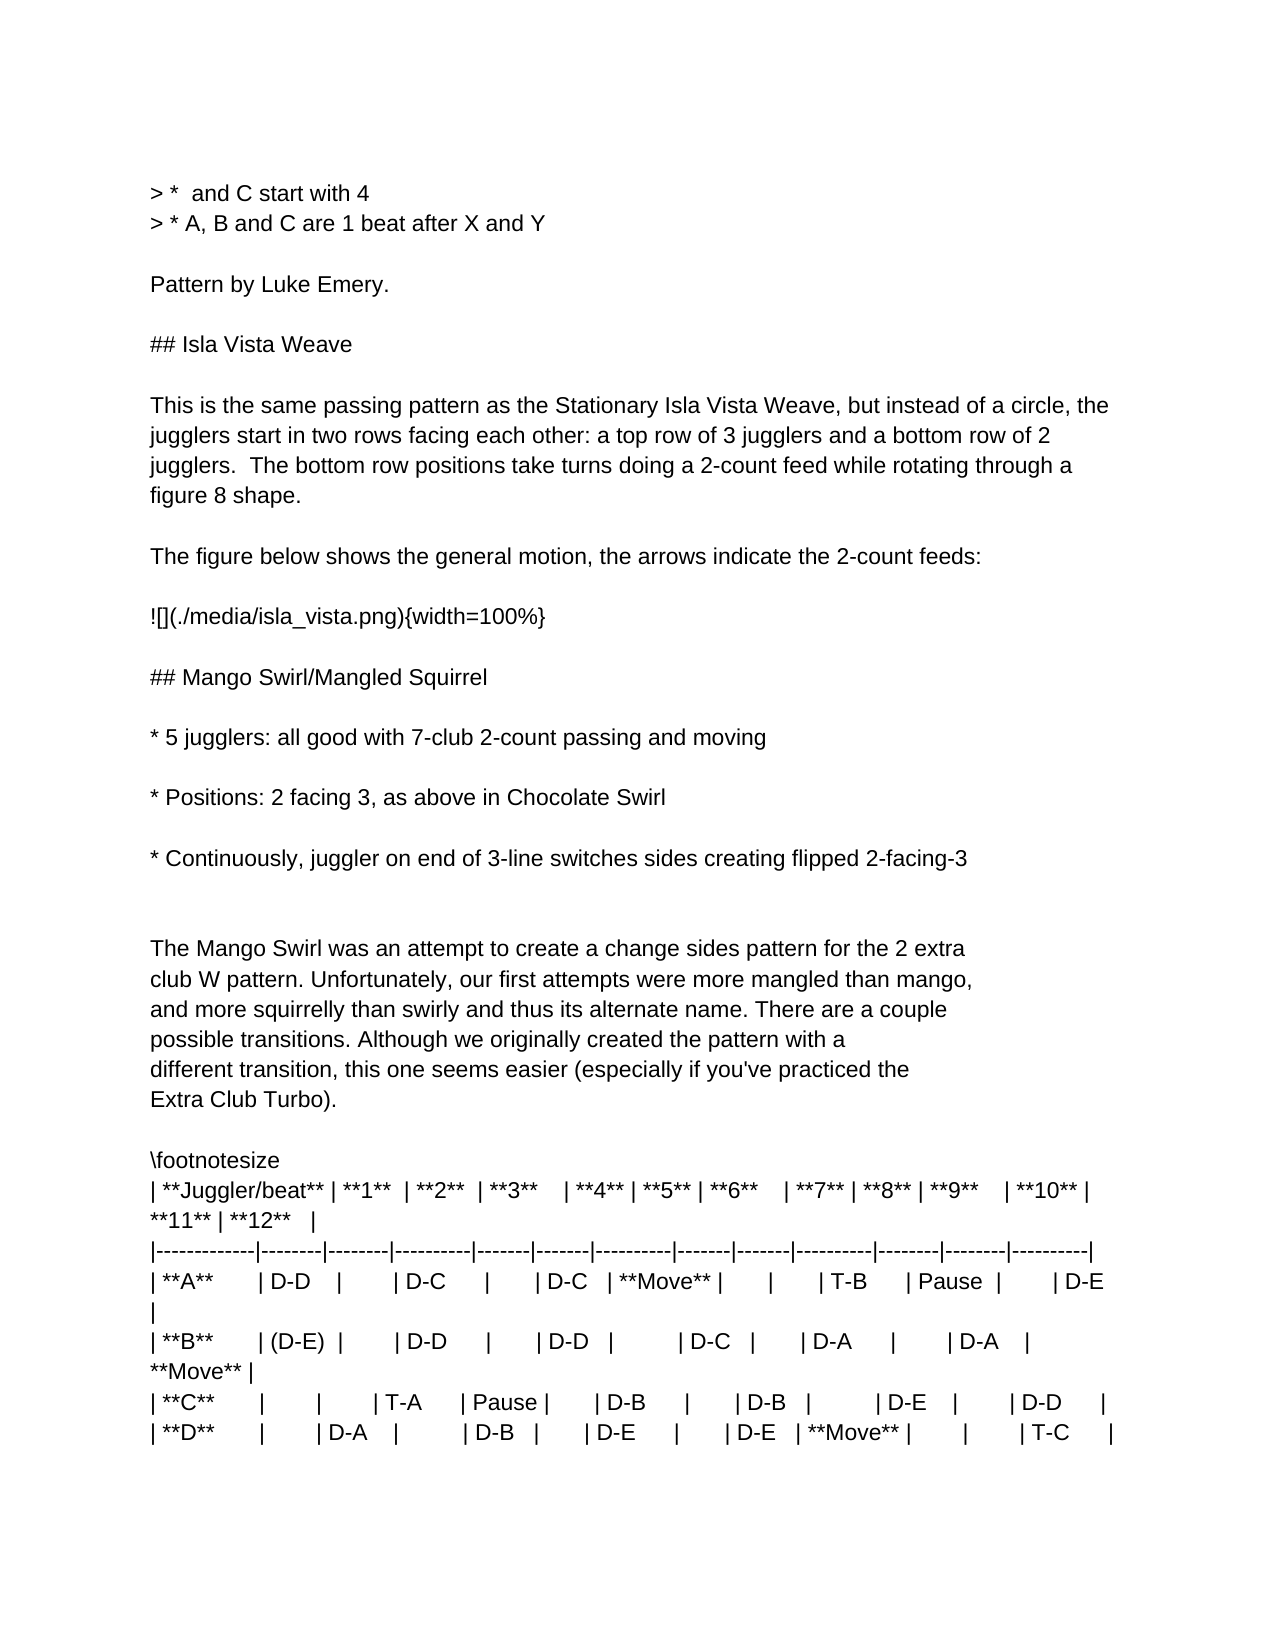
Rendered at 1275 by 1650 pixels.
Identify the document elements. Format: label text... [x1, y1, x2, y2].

text Extra Club Turbo). [150, 1086, 1125, 1113]
text The figure below shows the general motion, the arrows indicate the 2-count feeds: [150, 543, 1125, 569]
text \footnotesize [150, 1147, 1125, 1173]
text different transition, this one seems easier (especially if you've practiced the [150, 1056, 1125, 1083]
text > * and C start with 4 [150, 180, 1125, 207]
text club W pattern. Unfortunately, our first attempts were more mangled than mango, [150, 966, 1125, 992]
text * 5 jugglers: all good with 7-club 2-count passing and moving [150, 724, 1125, 750]
text The Mango Swirl was an attempt to create a change sides pattern for the 2 extra [150, 935, 1125, 962]
text ![](./media/isla_vista.png){width=100%} [150, 603, 1125, 629]
text > * A, B and C are 1 beat after X and Y [150, 210, 1125, 237]
text and more squirrelly than swirly and thus its alternate name. There are a couple [150, 996, 1125, 1022]
text ## Mango Swirl/Mangled Squirrel [150, 663, 1125, 690]
text | **Juggler/beat** | **1** | **2** | **3** | **4** | **5** | **6** | **7** | **8** | **9** | **10** | **11** | **12** | [150, 1177, 1125, 1234]
text * Positions: 2 facing 3, as above in Chocolate Swirl [150, 784, 1125, 811]
text |-------------|--------|--------|----------|-------|-------|----------|-------|-------|----------|--------|--------|----------| [150, 1237, 1125, 1264]
text | **B** | (D-E) | | D-D | | D-D | | D-C | | D-A | | D-A | **Move** | [150, 1328, 1125, 1385]
text * Continuously, juggler on end of 3-line switches sides creating flipped 2-facing-3 [150, 845, 1125, 871]
text Pattern by Luke Emery. [150, 271, 1125, 297]
text This is the same passing pattern as the Stationary Isla Vista Weave, but instead of a circle, the jugglers start in two rows facing each other: a top row of 3 jugglers and a bottom row of 2 jugglers. The bottom row positions take turns doing a 2-count feed while rotating through a figure 8 shape. [150, 392, 1125, 509]
text possible transitions. Although we originally created the pattern with a [150, 1026, 1125, 1052]
text | **A** | D-D | | D-C | | D-C | **Move** | | | T-B | Pause | | D-E | [150, 1268, 1125, 1324]
text | **D** | | D-A | | D-B | | D-E | | D-E | **Move** | | | T-C | [150, 1419, 1125, 1445]
text | **C** | | | T-A | Pause | | D-B | | D-B | | D-E | | D-D | [150, 1388, 1125, 1415]
text ## Isla Vista Weave [150, 331, 1125, 358]
